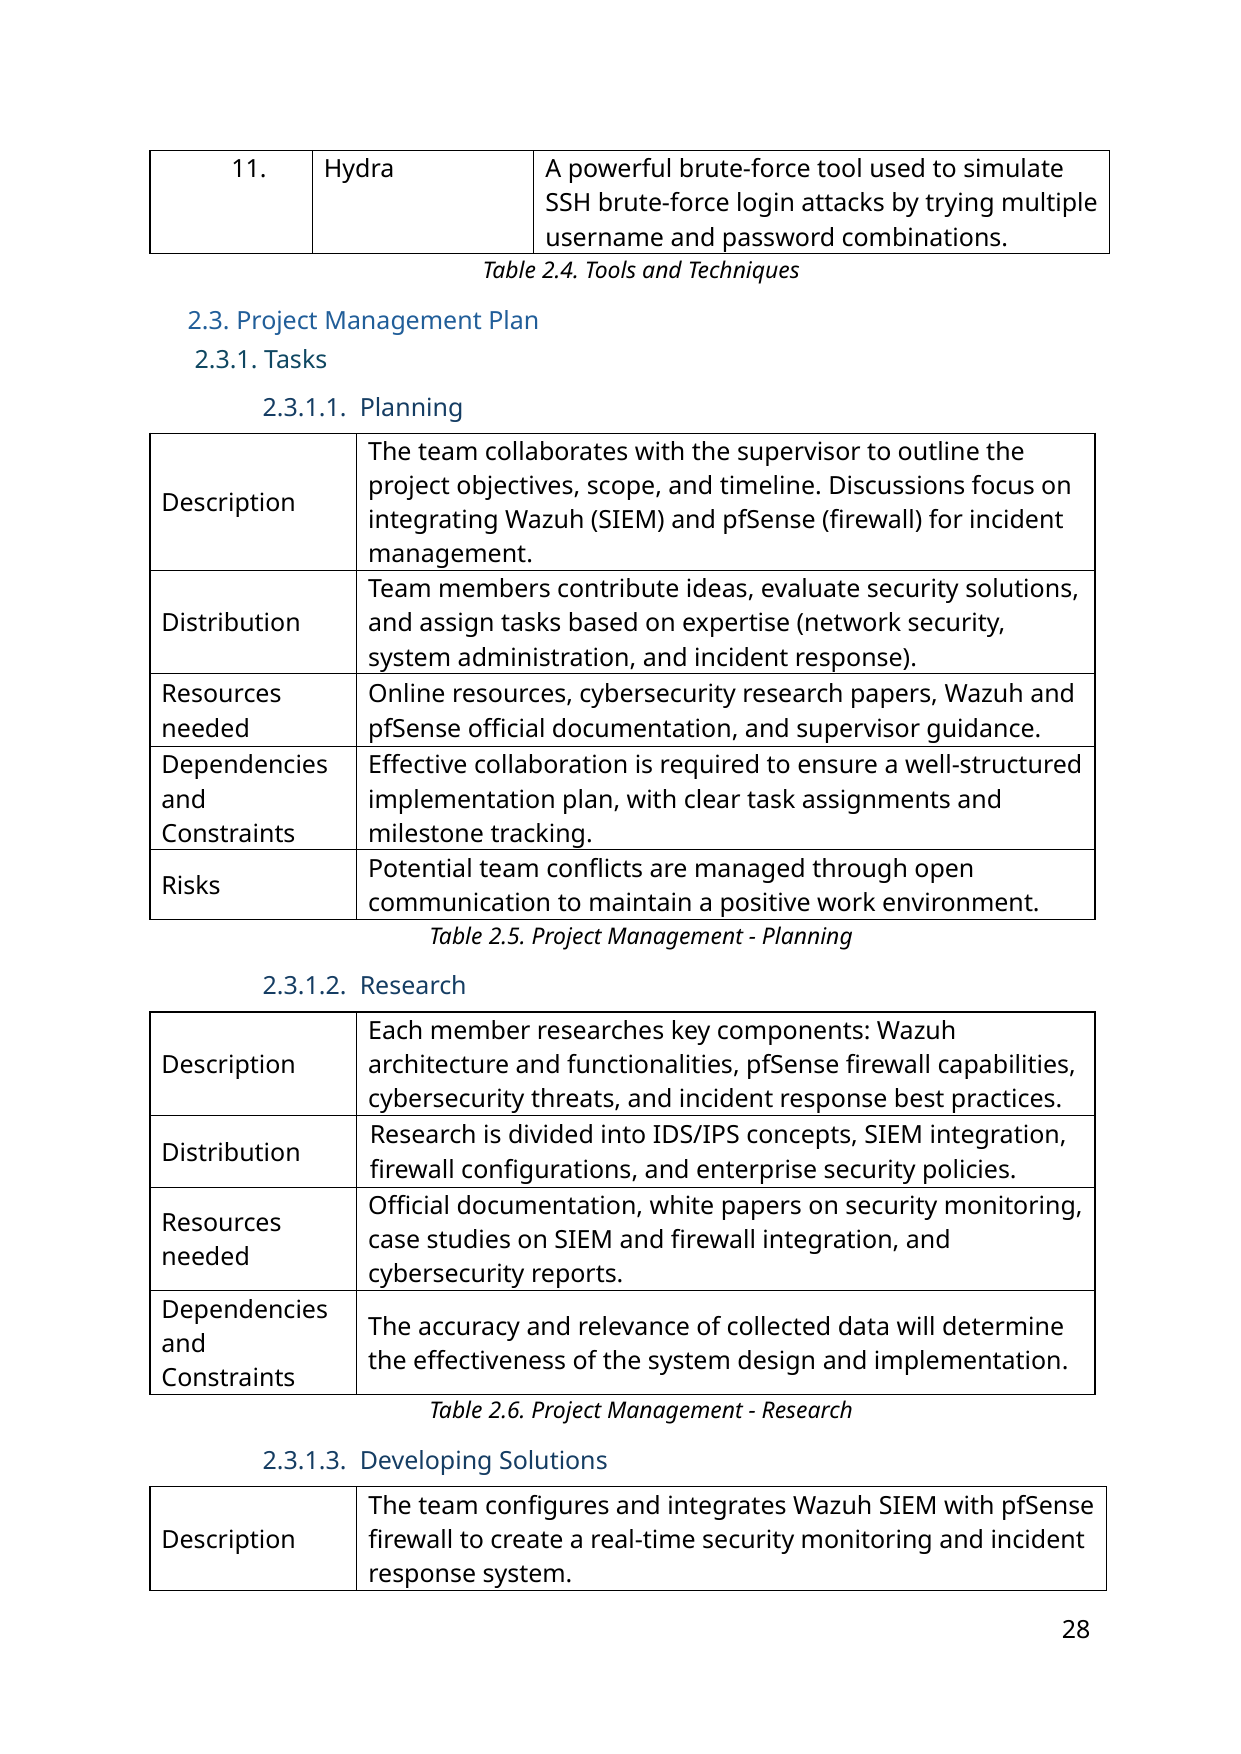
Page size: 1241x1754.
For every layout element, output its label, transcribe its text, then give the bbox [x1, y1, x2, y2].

table_cell Effective collaboration is required to ensure a well-structured implementation plan, with clear task assignments and milestone tracking. [357, 747, 1094, 849]
table_cell A powerful brute-force tool used to simulate SSH brute-force login attacks by trying multiple username and password combinations. [534, 151, 1109, 253]
table_cell Potential team conflicts are managed through open communication to maintain a positive work environment. [357, 850, 1094, 918]
table_cell Official documentation, white papers on security monitoring, case studies on SIEM and firewall integration, and cybersecurity reports. [357, 1188, 1094, 1290]
table_cell Distribution [151, 1116, 356, 1187]
subtitle Developing Solutions [262, 1443, 1090, 1477]
table_cell Resources needed [151, 1188, 356, 1290]
subtitle Research [262, 968, 1090, 1002]
table_header Each member researches key components: Wazuh architecture and functionalities, pfSense firewall capabilities, cybersecurity threats, and incident response best practices. [357, 1013, 1094, 1114]
subtitle Tasks [194, 342, 1090, 376]
table_cell Risks [151, 850, 356, 918]
table_cell [151, 151, 312, 253]
table_header The team configures and integrates Wazuh SIEM with pfSense firewall to create a real-time security monitoring and incident response system. [357, 1487, 1106, 1589]
table_cell Team members contribute ideas, evaluate security solutions, and assign tasks based on expertise (network security, system administration, and incident response). [357, 571, 1094, 673]
table_cell Resources needed [151, 674, 356, 746]
table_header The team collaborates with the supervisor to outline the project objectives, scope, and timeline. Discussions focus on integrating Wazuh (SIEM) and pfSense (firewall) for incident management. [357, 434, 1094, 570]
table_header Description [151, 1487, 356, 1589]
table_cell Online resources, cybersecurity research papers, Wazuh and pfSense official documentation, and supervisor guidance. [357, 674, 1094, 746]
table_cell Dependencies and Constraints [151, 1291, 356, 1393]
table_cell Dependencies and Constraints [151, 747, 356, 849]
table_header Description [151, 434, 356, 570]
table_cell [357, 1116, 1094, 1187]
subtitle Project Management Plan [187, 303, 1090, 337]
table_cell Distribution [151, 571, 356, 673]
table_header Description [151, 1013, 356, 1114]
table_cell Hydra [313, 151, 533, 253]
subtitle Planning [262, 389, 1090, 423]
table_cell The accuracy and relevance of collected data will determine the effectiveness of the system design and implementation. [357, 1291, 1094, 1393]
